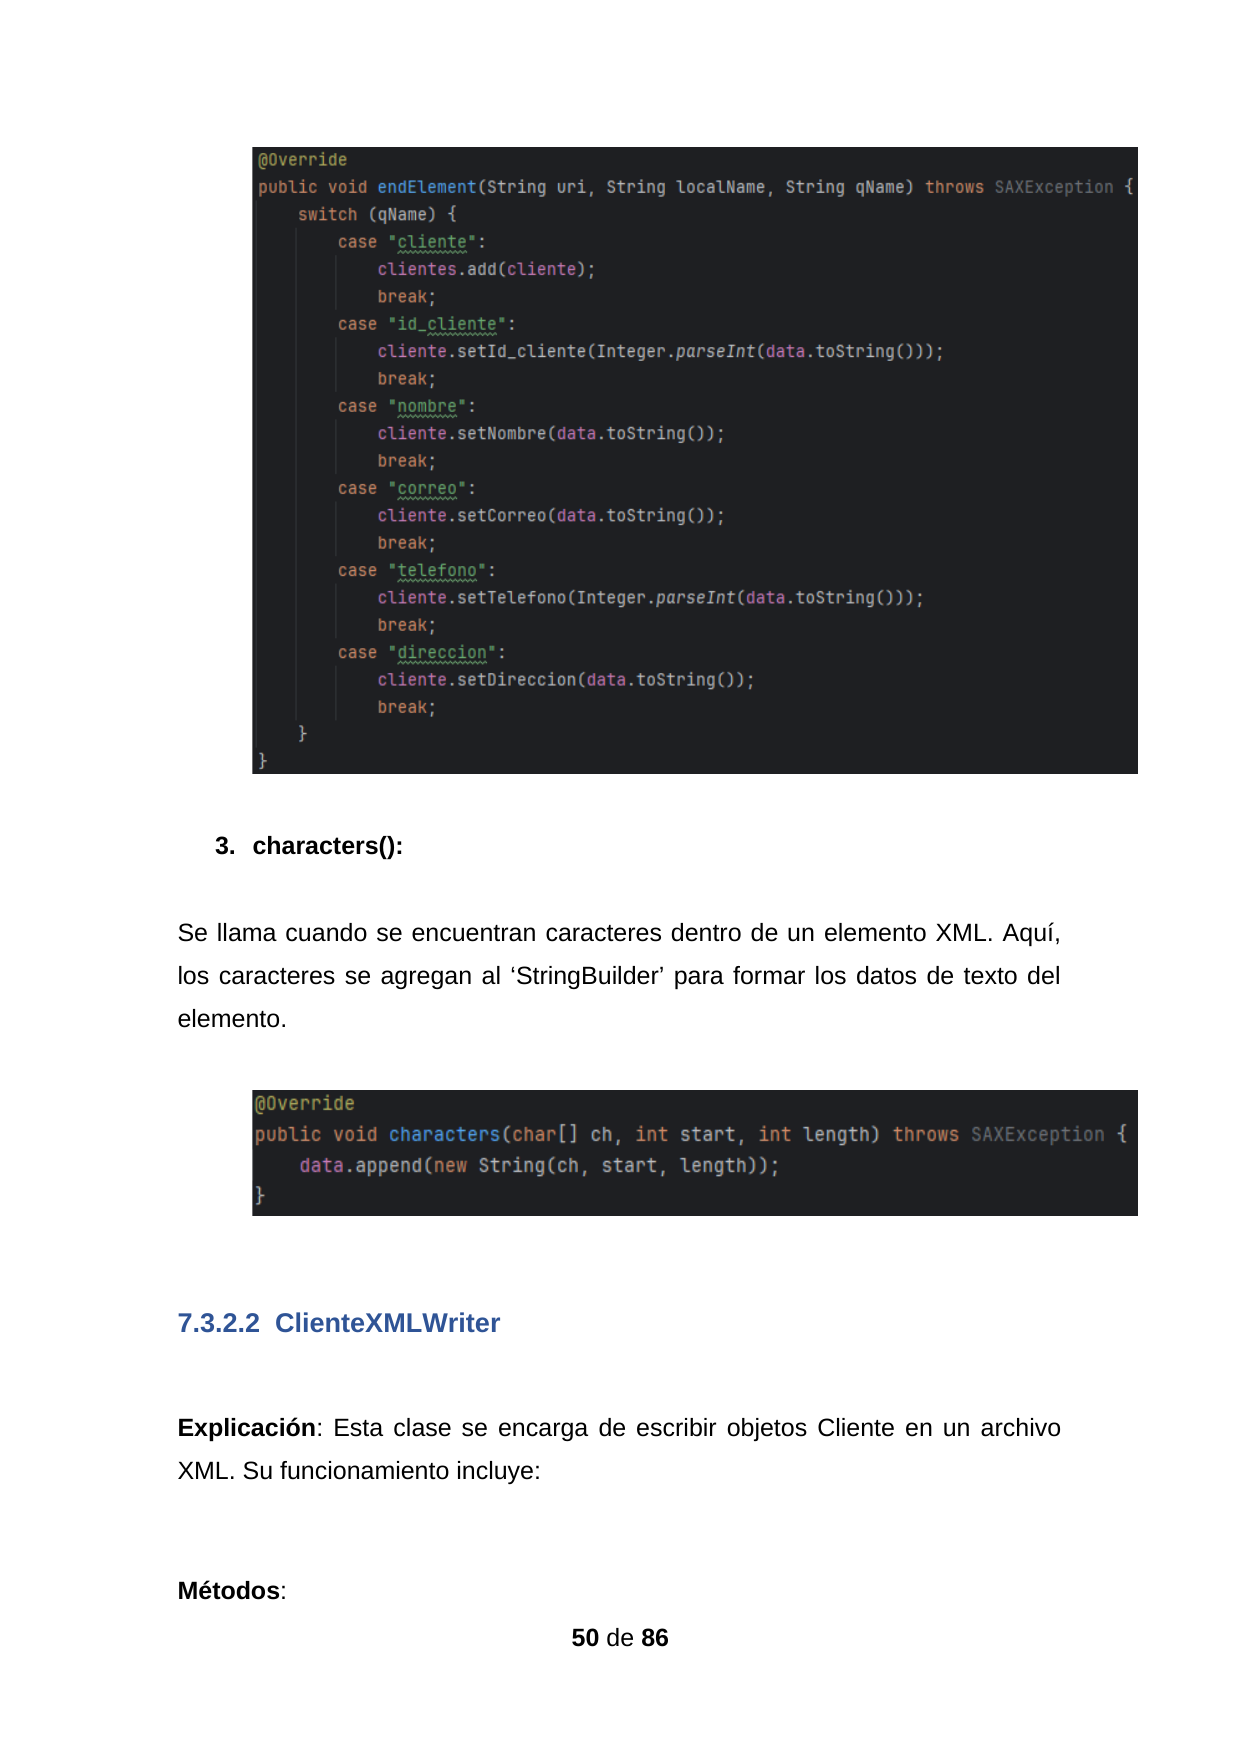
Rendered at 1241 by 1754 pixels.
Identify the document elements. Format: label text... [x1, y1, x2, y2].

picture [252, 147, 1138, 774]
subtitle ClienteXMLWriter [177, 1307, 1063, 1338]
list characters(): [215, 831, 1063, 860]
picture [252, 1090, 1138, 1216]
text Métodos: [177, 1576, 1063, 1605]
list Se llama cuando se encuentran caracteres dentro de un elemento XML. Aquí, los caracteres se agregan al ‘StringBuilder’ para formar los datos de texto del elemento. [177, 917, 1063, 1032]
text Explicación: Esta clase se encarga de escribir objetos Cliente en un archivo XML. Su funcionamiento incluye: [177, 1413, 1063, 1485]
